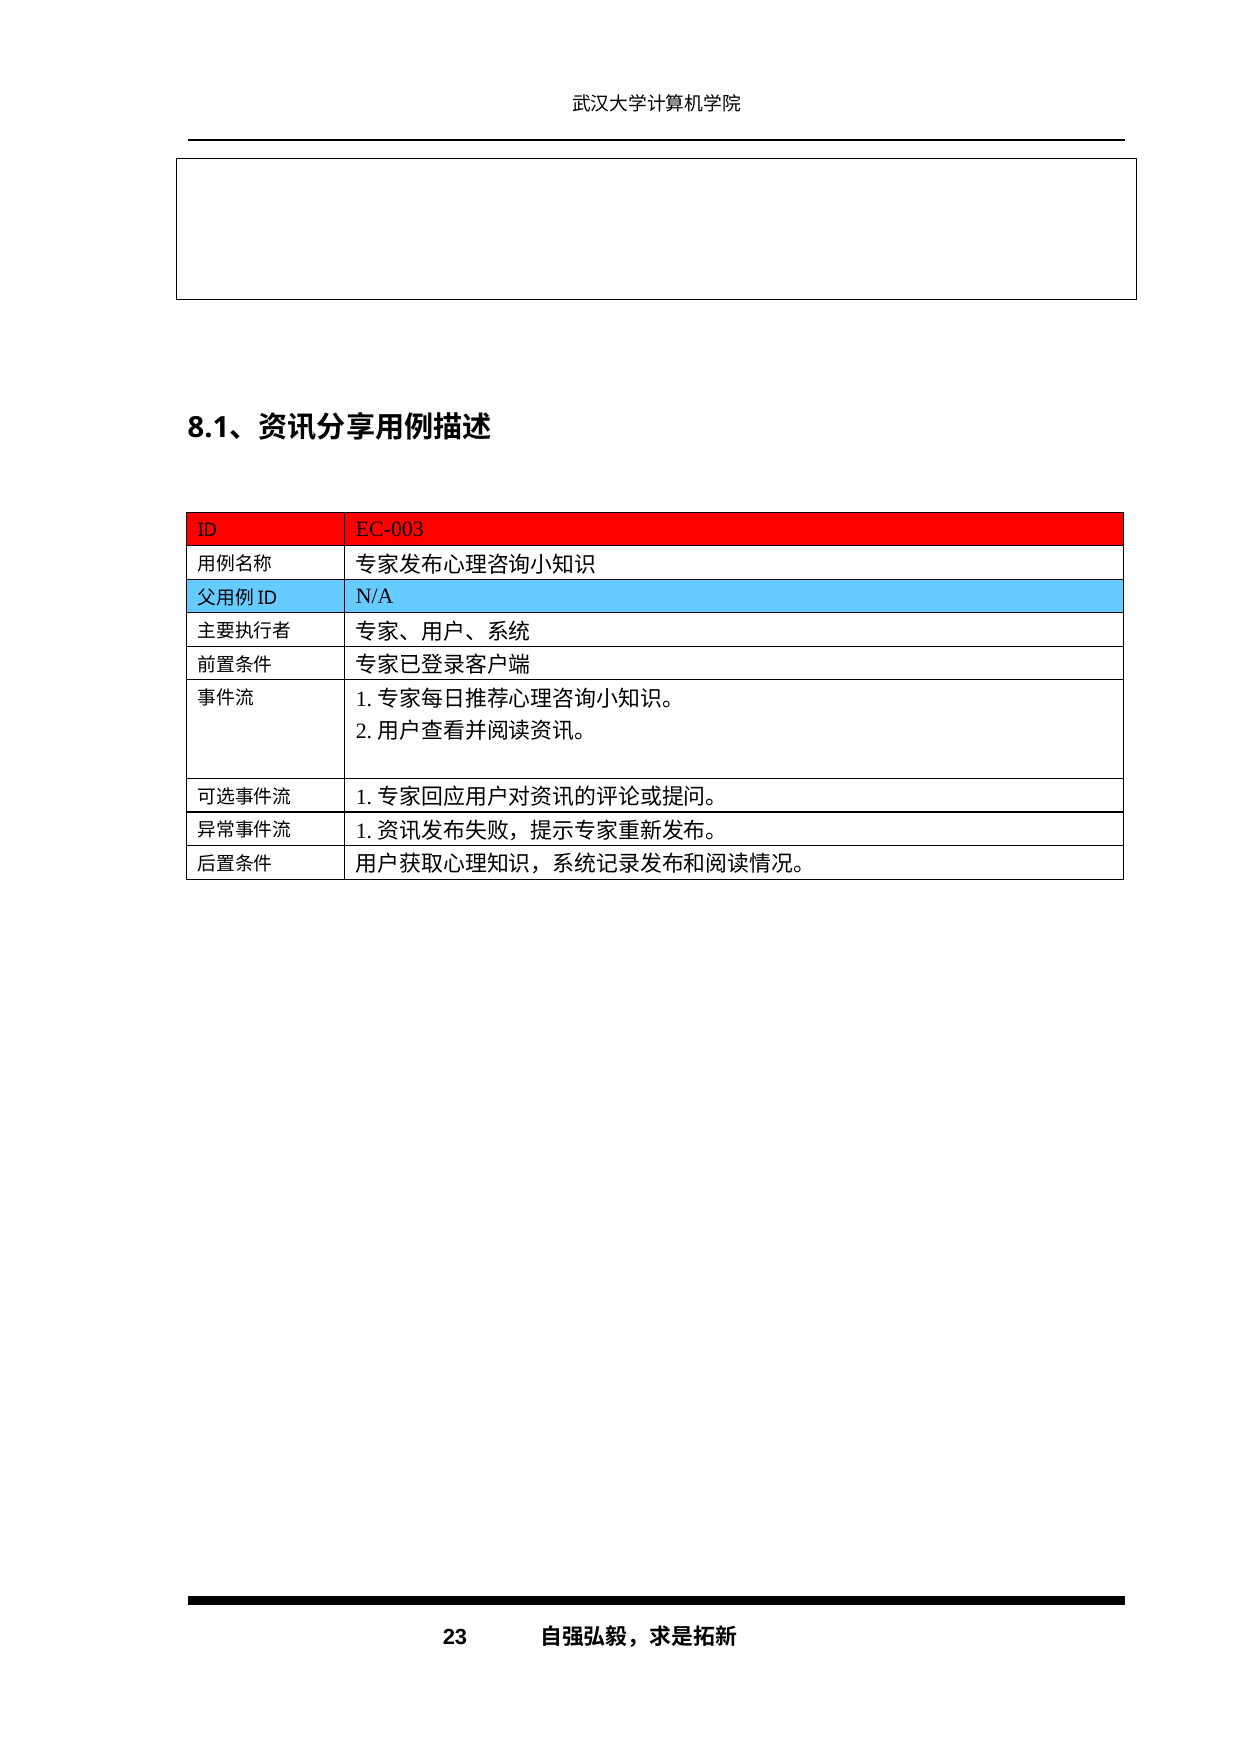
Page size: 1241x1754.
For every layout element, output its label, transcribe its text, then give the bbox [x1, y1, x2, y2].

table_cell 父用例ID [187, 580, 344, 612]
table_cell 1. 专家每日推荐心理咨询小知识。 2. 用户查看并阅读资讯。 [345, 680, 1123, 778]
table_header [177, 159, 1136, 299]
table_cell 后置条件 [187, 846, 344, 878]
table_cell N/A [345, 580, 1123, 612]
table_header EC-003 [345, 513, 1123, 545]
table_cell 专家已登录客户端 [345, 647, 1123, 679]
table_cell 用户获取心理知识，系统记录发布和阅读情况。 [345, 846, 1123, 878]
table_cell 1. 专家回应用户对资讯的评论或提问。 [345, 779, 1123, 811]
table_cell 用例名称 [187, 546, 344, 579]
table_header ID [187, 513, 344, 545]
table_cell 专家、用户、系统 [345, 613, 1123, 646]
table_cell 异常事件流 [187, 813, 344, 845]
table_cell 1. 资讯发布失败，提示专家重新发布。 [345, 813, 1123, 845]
table_cell 可选事件流 [187, 779, 344, 811]
table_cell 事件流 [187, 680, 344, 778]
table_cell 前置条件 [187, 647, 344, 679]
table_cell 主要执行者 [187, 613, 344, 646]
table_cell 专家发布心理咨询小知识 [345, 546, 1123, 579]
subtitle 8.1、资讯分享用例描述 [187, 393, 1125, 458]
